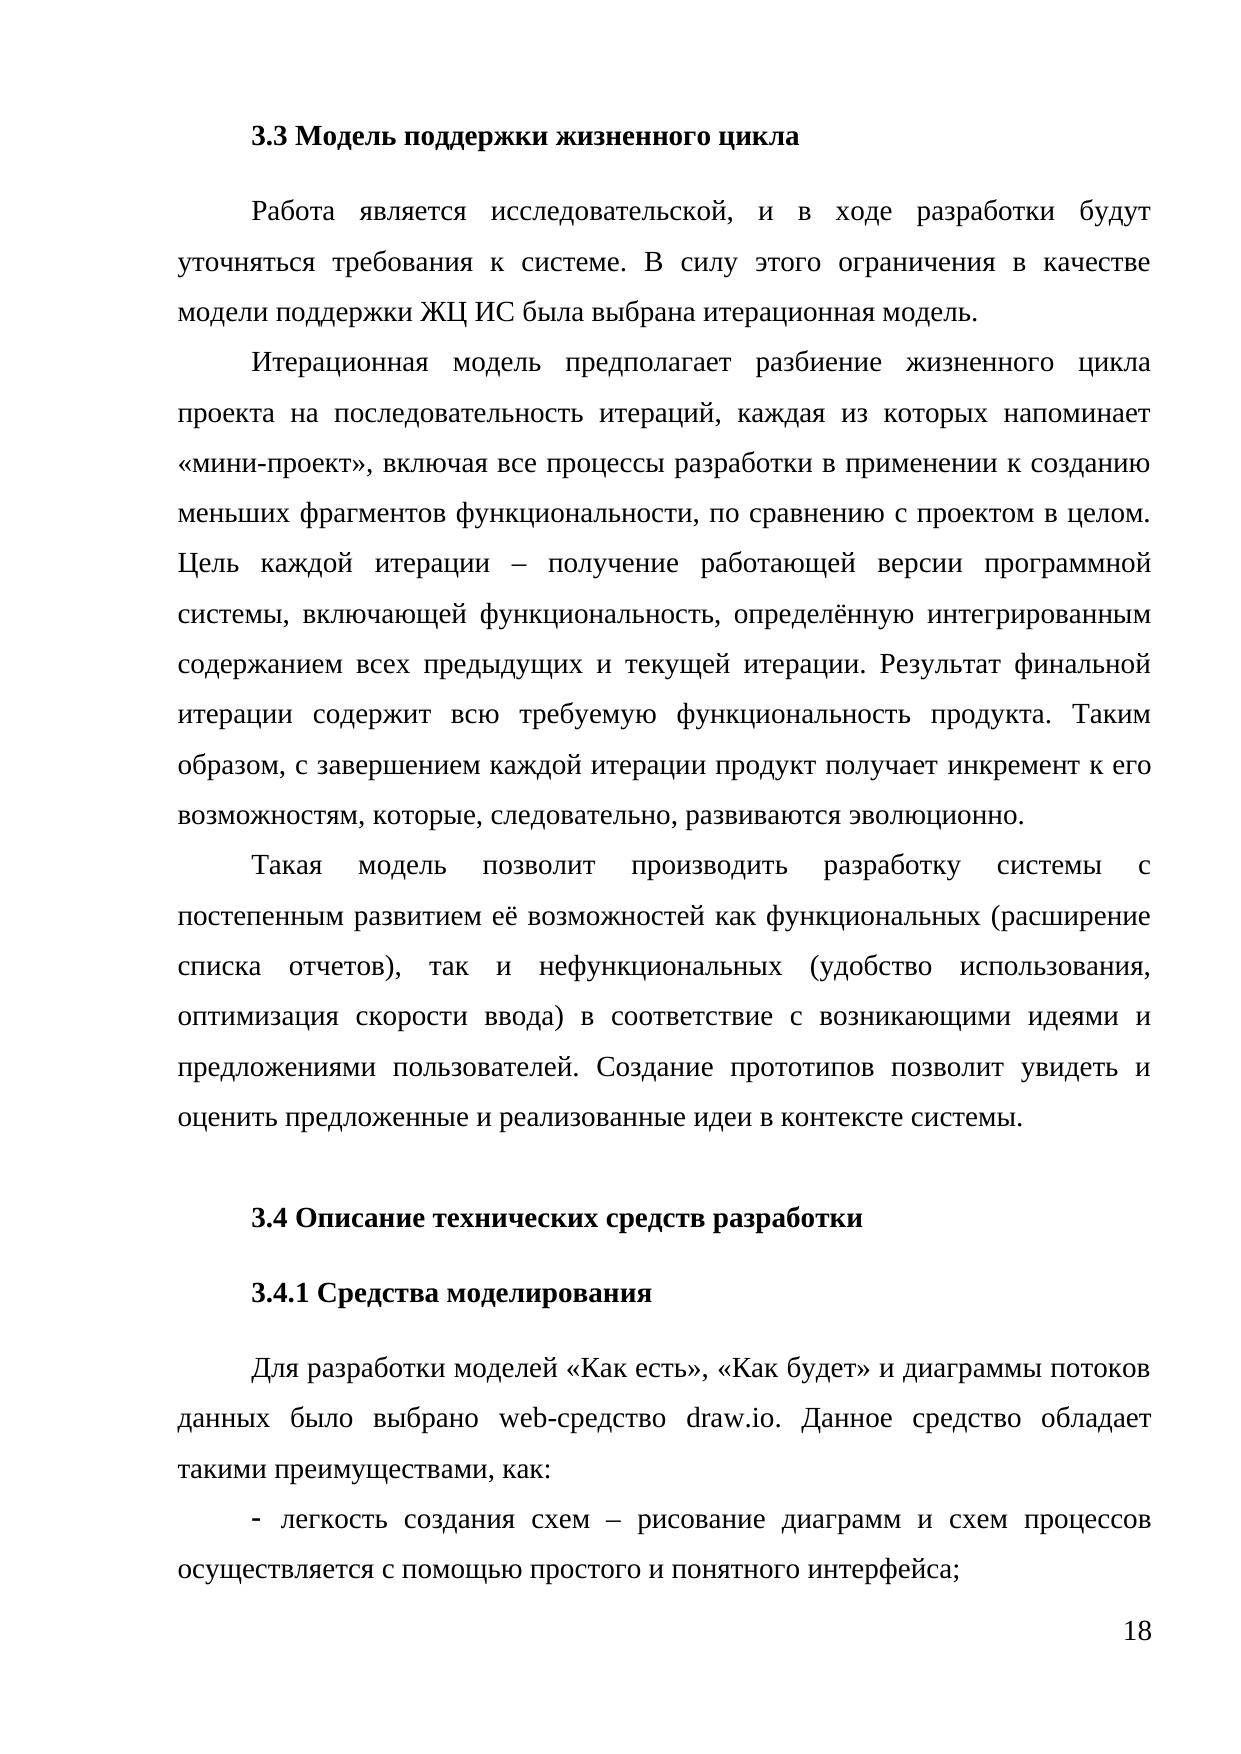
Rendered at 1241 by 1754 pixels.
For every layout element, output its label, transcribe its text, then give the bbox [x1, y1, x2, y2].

text Для разработки моделей «Как есть», «Как будет» и диаграммы потоков данных было выбрано web-средство draw.io. Данное средство обладает такими преимуществами, как: [177, 1350, 1152, 1484]
list легкость создания схем – рисование диаграмм и схем процессов осуществляется с помощью простого и понятного интерфейса; [177, 1501, 1152, 1585]
text Работа является исследовательской, и в ходе разработки будут уточняться требования к системе. В силу этого ограничения в качестве модели поддержки ЖЦ ИС была выбрана итерационная модель. [177, 193, 1152, 328]
text Такая модель позволит производить разработку системы с постепенным развитием её возможностей как функциональных (расширение списка отчетов), так и нефункциональных (удобство использования, оптимизация скорости ввода) в соответствие с возникающими идеями и предложениями пользователей. Создание прототипов позволит увидеть и оценить предложенные и реализованные идеи в контексте системы. [177, 847, 1152, 1133]
text Итерационная модель предполагает разбиение жизненного цикла проекта на последовательность итераций, каждая из которых напоминает «мини-проект», включая все процессы разработки в применении к созданию меньших фрагментов функциональности, по сравнению с проектом в целом. Цель каждой итерации – получение работающей версии программной системы, включающей функциональность, определённую интегрированным содержанием всех предыдущих и текущей итерации. Результат финальной итерации содержит всю требуемую функциональность продукта. Таким образом, с завершением каждой итерации продукт получает инкремент к его возможностям, которые, следовательно, развиваются эволюционно. [177, 344, 1152, 831]
subtitle 3.3 Модель поддержки жизненного цикла [177, 118, 1152, 152]
text 3.4.1 Средства моделирования [177, 1275, 1152, 1308]
subtitle 3.4 Описание технических средств разработки [177, 1200, 1152, 1233]
